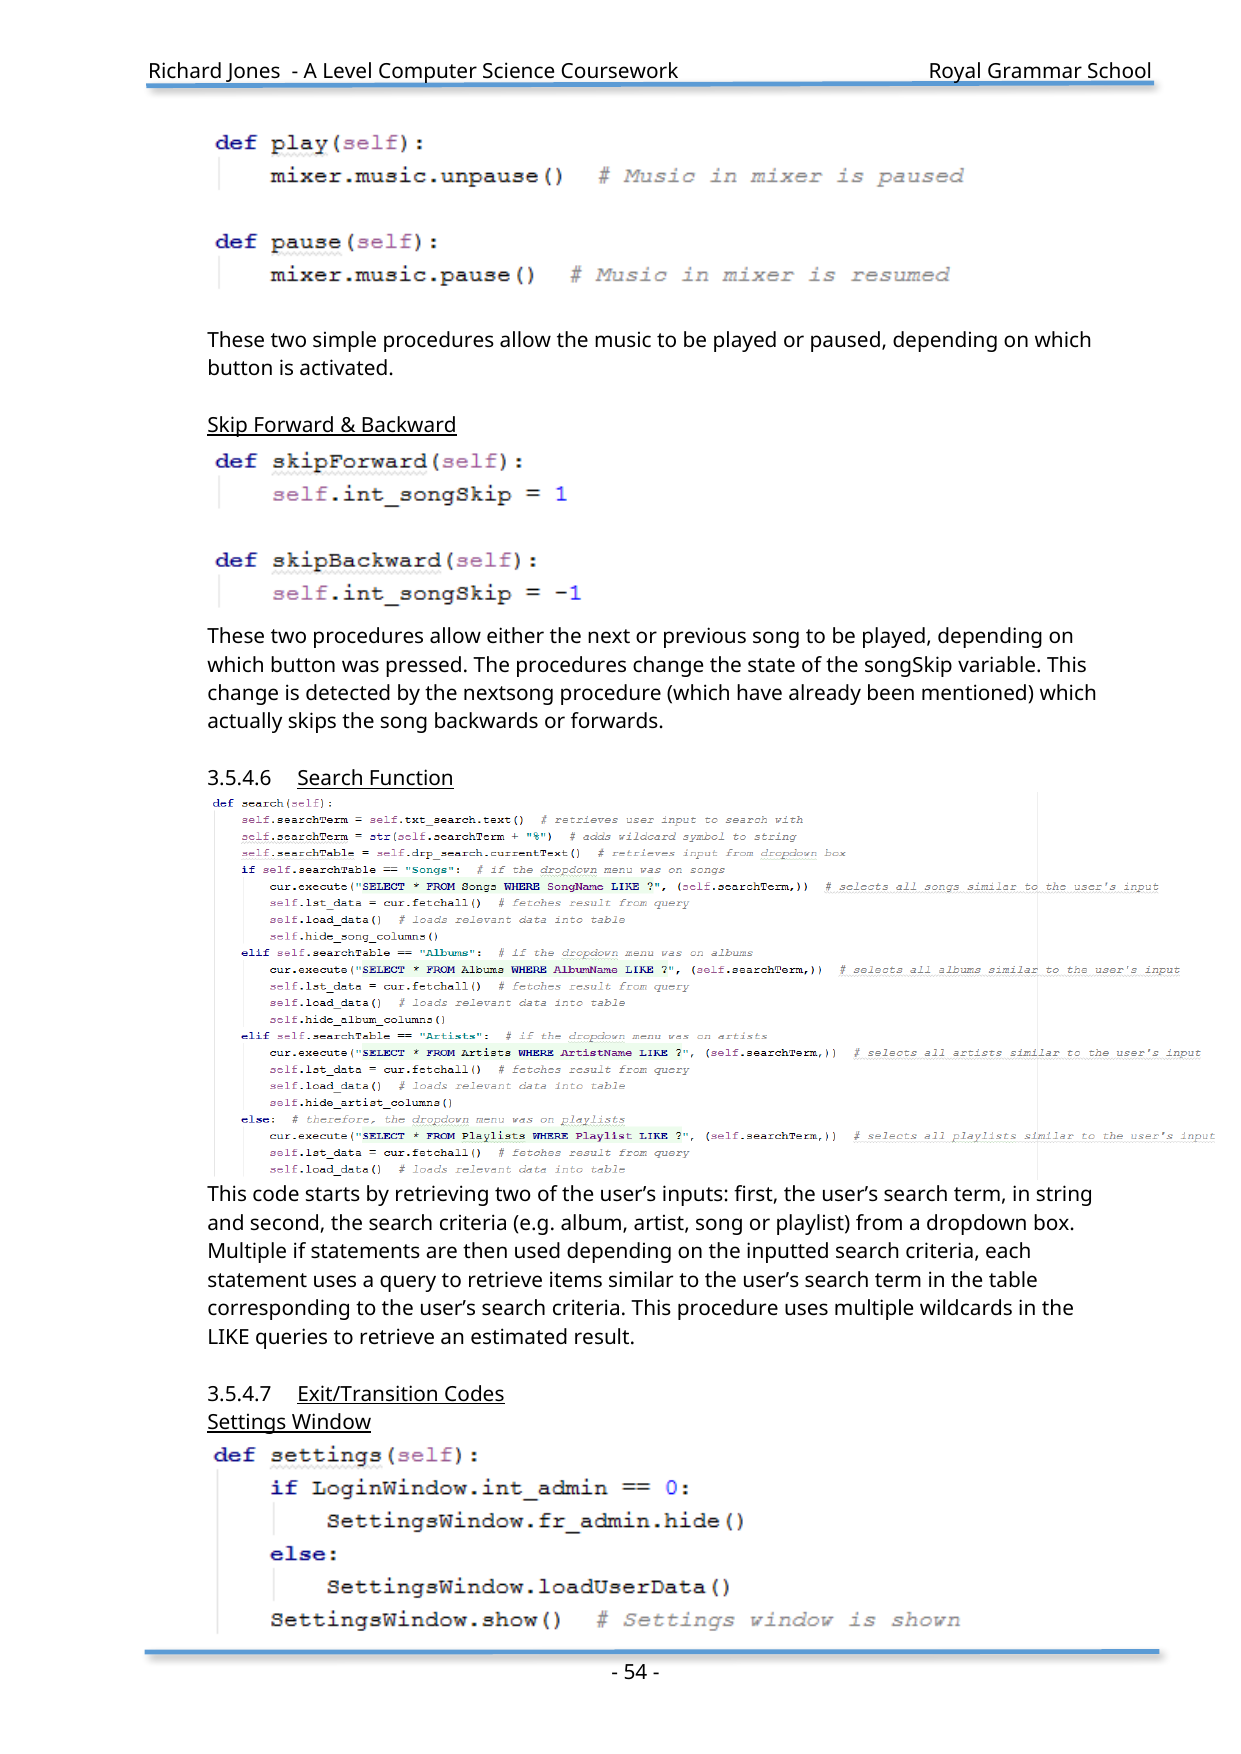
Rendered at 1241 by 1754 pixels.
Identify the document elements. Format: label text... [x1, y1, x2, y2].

text These two procedures allow either the next or previous song to be played, depending on which button was pressed. The procedures change the state of the songSkip variable. This change is detected by the nextsong procedure (which have already been mentioned) which actually skips the song backwards or forwards. [207, 621, 1122, 735]
picture [207, 438, 600, 622]
text This code starts by retrieving two of the user’s inputs: first, the user’s search term, in string and second, the search criteria (e.g. album, artist, song or playlist) from a dropdown box. Multiple if statements are then used depending on the inputted search criteria, each statement uses a query to retrieve items similar to the user’s search term in the table corresponding to the user’s search criteria. This procedure uses multiple wildcards in the LIKE queries to retrieve an estimated result. [207, 1180, 1122, 1350]
subtitle Search Function [207, 763, 1122, 792]
picture [207, 792, 1222, 1180]
text Settings Window [207, 1407, 1122, 1436]
text These two simple procedures allow the music to be played or paused, depending on which button is activated. [207, 325, 1122, 382]
picture [207, 1435, 976, 1642]
text Skip Forward & Backward [207, 410, 1122, 438]
subtitle Exit/Transition Codes [207, 1379, 1122, 1407]
picture [207, 118, 975, 297]
